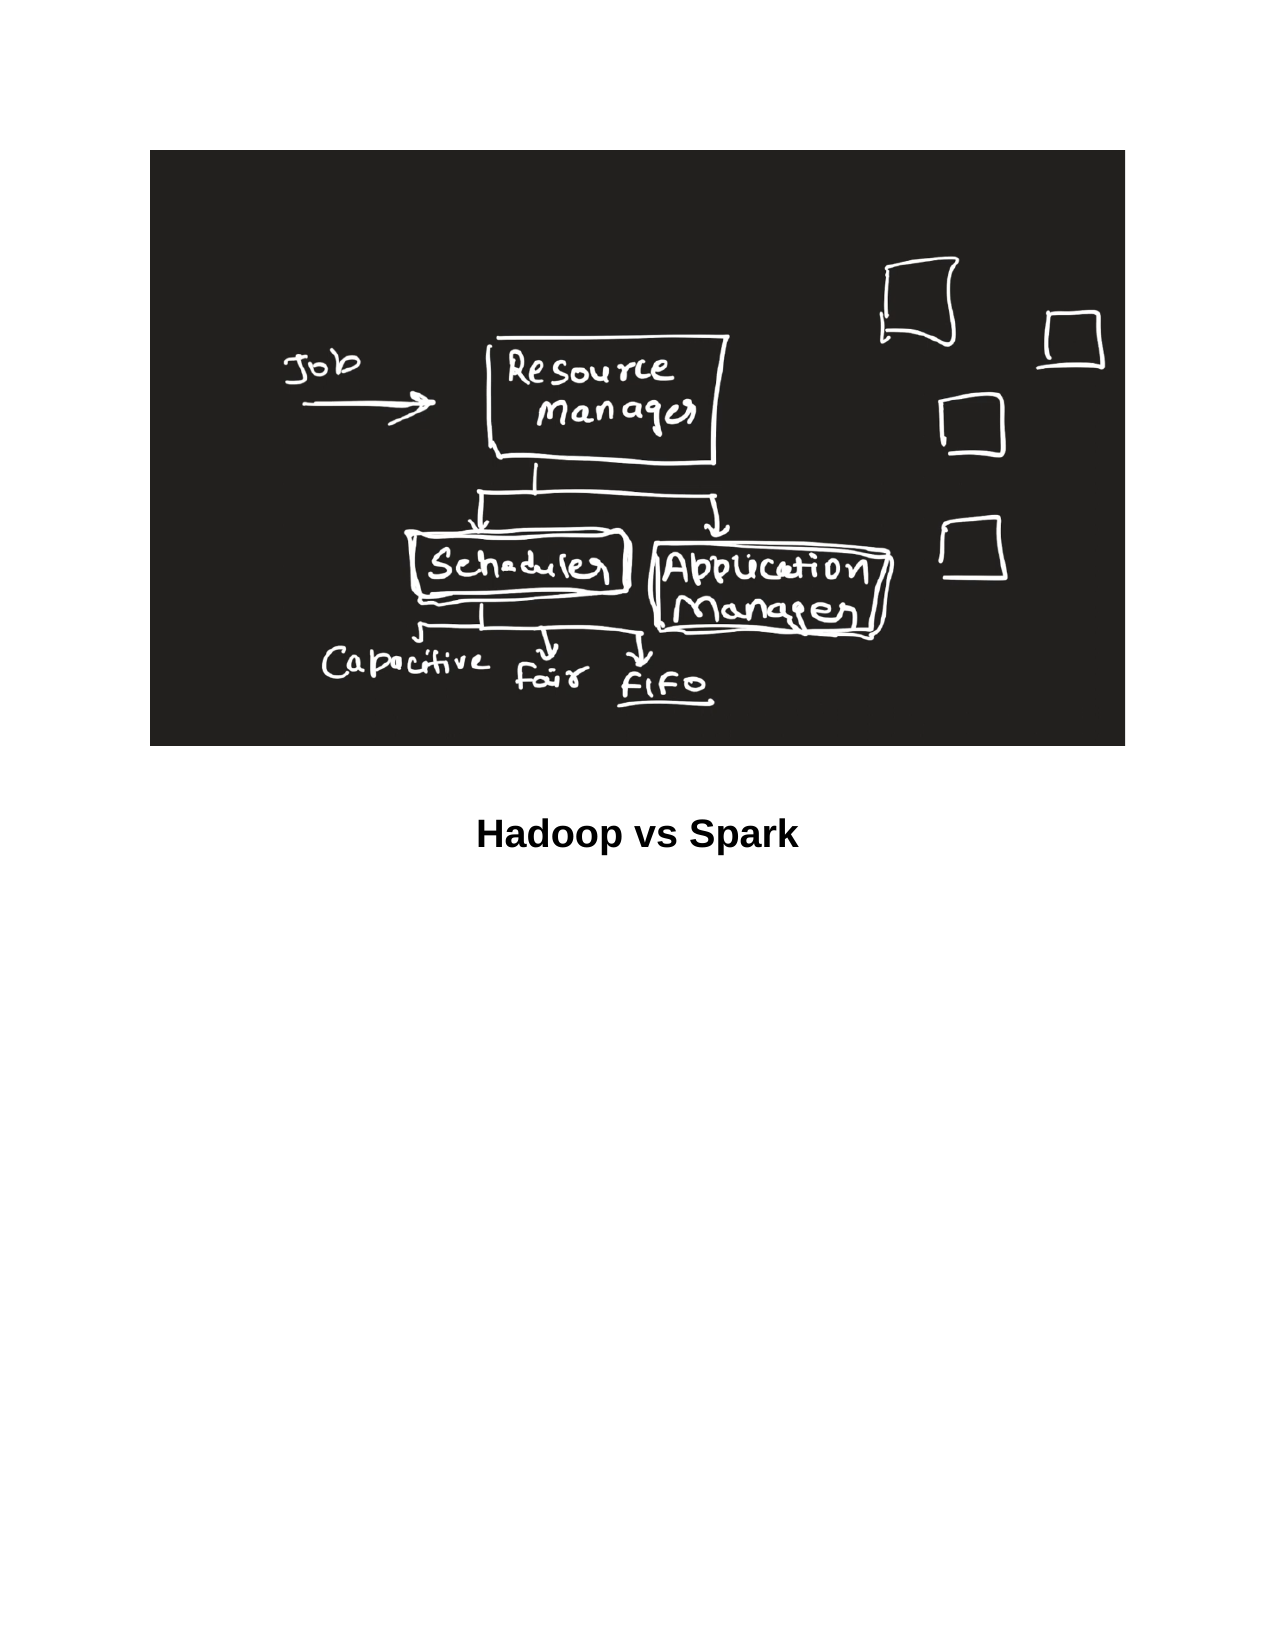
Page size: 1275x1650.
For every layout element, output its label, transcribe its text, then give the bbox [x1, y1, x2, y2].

text Hadoop vs Spark [150, 810, 1125, 856]
picture [150, 150, 1125, 746]
